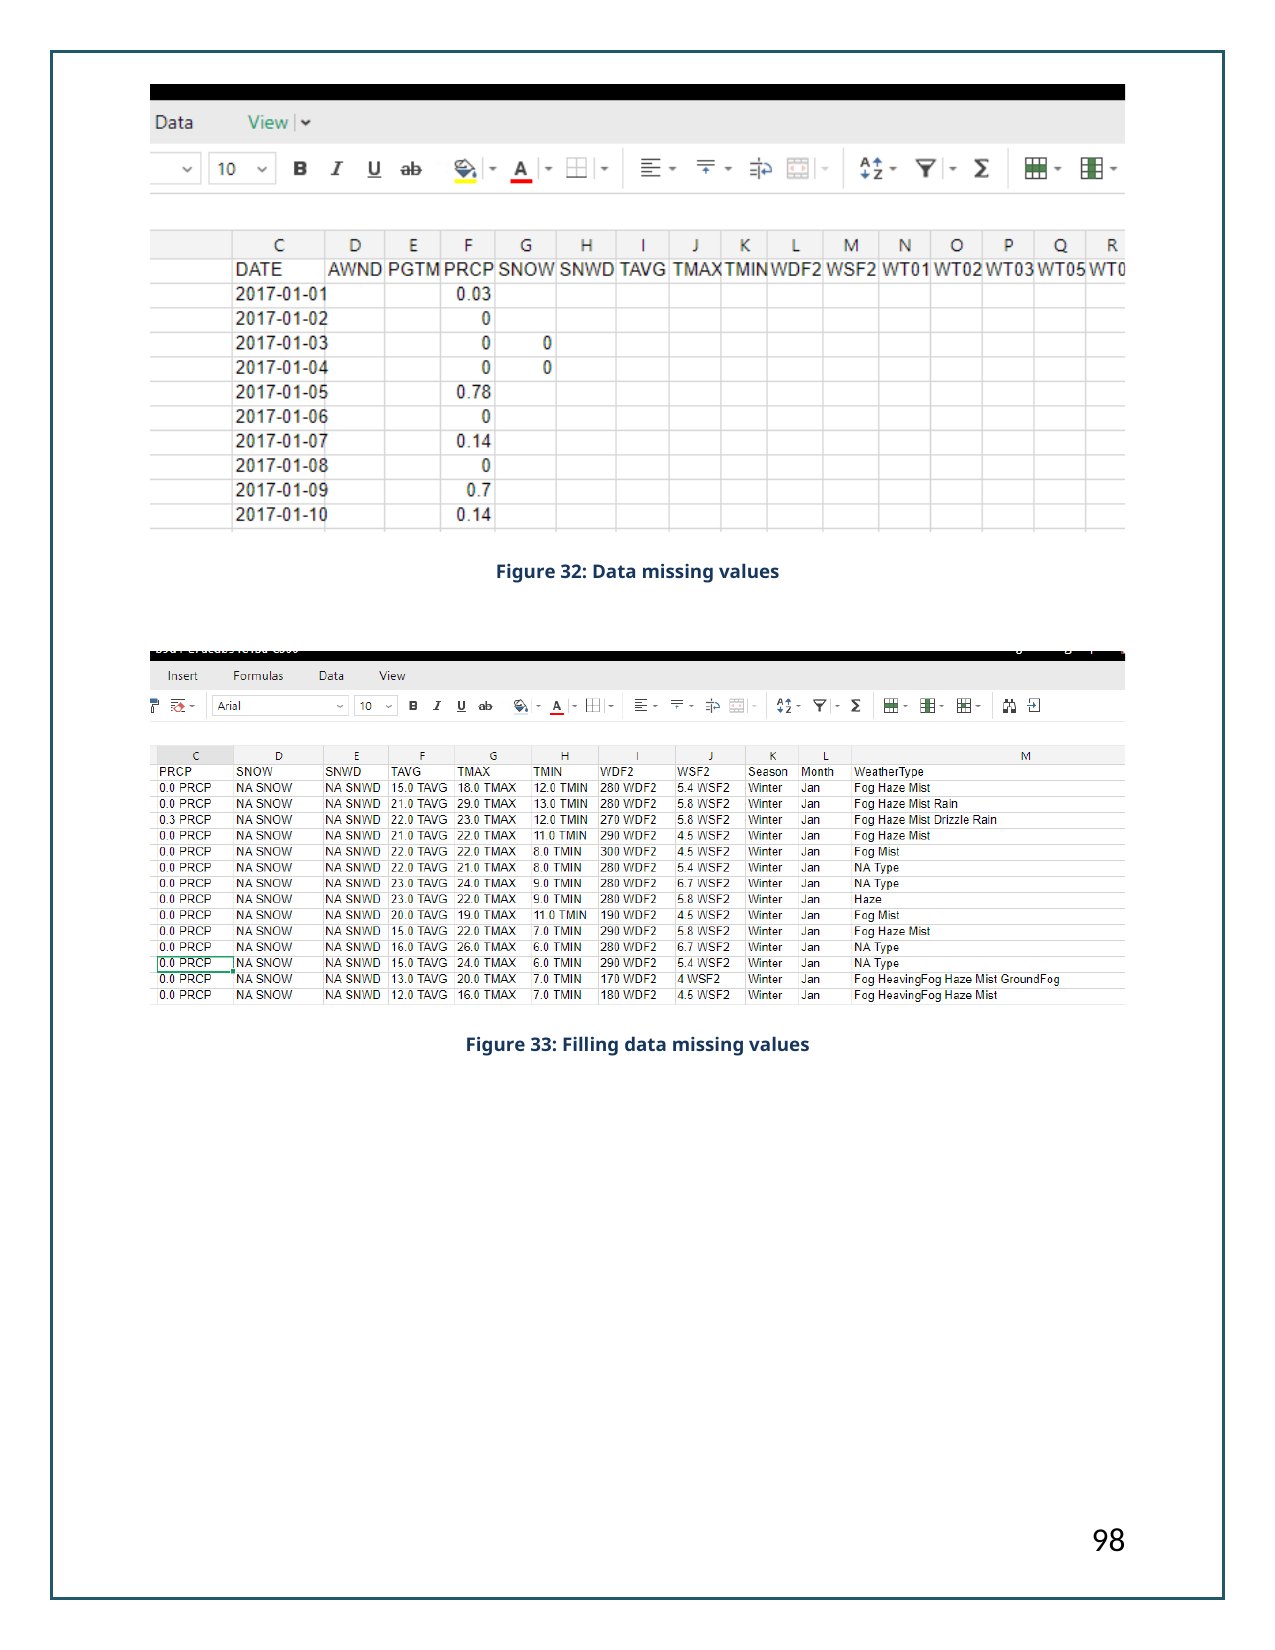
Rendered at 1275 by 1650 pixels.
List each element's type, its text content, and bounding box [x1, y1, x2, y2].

picture [150, 651, 1125, 1005]
picture [150, 84, 1125, 532]
